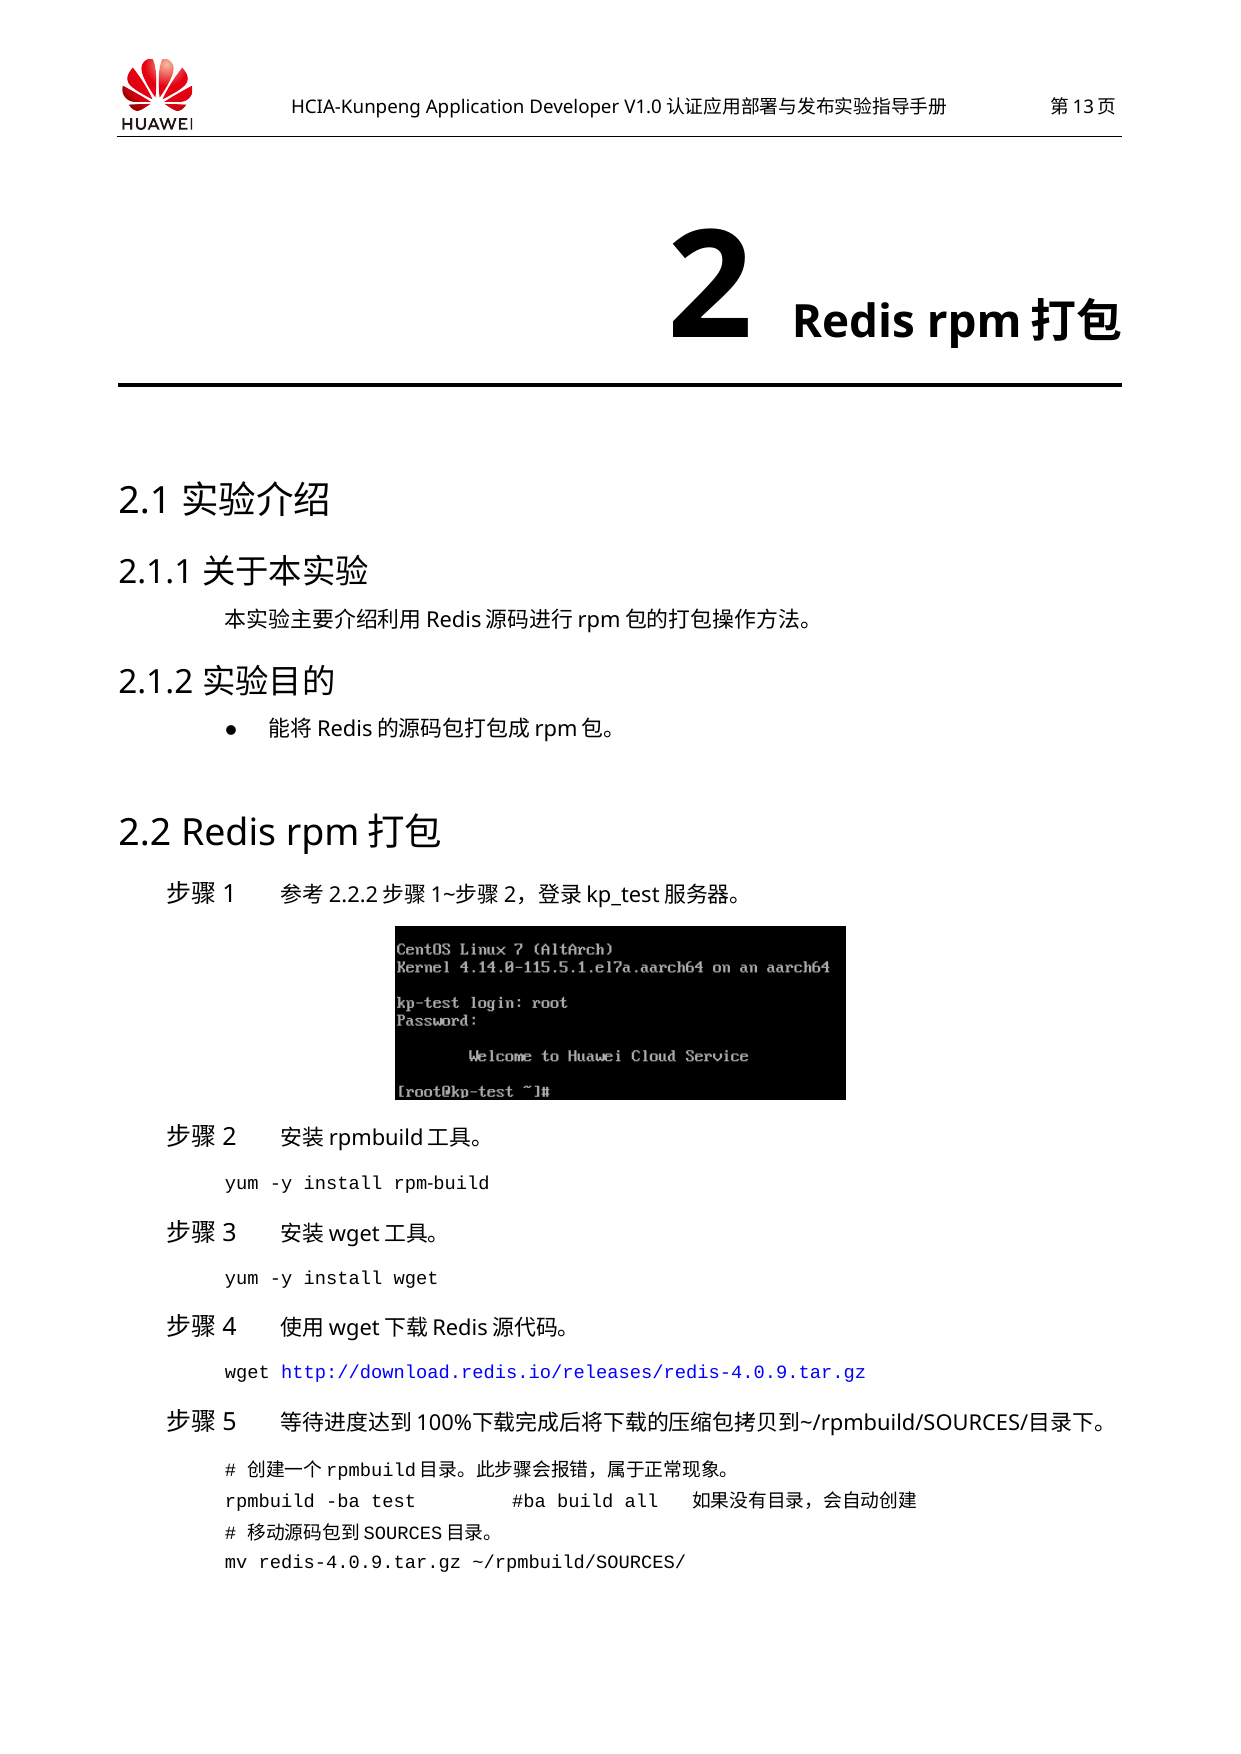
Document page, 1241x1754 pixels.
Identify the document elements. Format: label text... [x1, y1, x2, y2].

text 使用wget下载Redis源代码。 [236, 1307, 1122, 1343]
text 本实验主要介绍利用Redis源码进行rpm包的打包操作方法。 [224, 602, 1122, 634]
subtitle Redis rpm打包 [118, 806, 1122, 857]
text 安装rpmbuild工具。 [236, 1117, 1122, 1153]
text mv redis-4.0.9.tar.gz ~/rpmbuild/SOURCES/ [224, 1549, 1122, 1574]
text 能将Redis的源码包打包成rpm包。 [224, 711, 1122, 743]
text 参考2.2.2步骤1~步骤2，登录kp_test服务器。 [236, 873, 1122, 910]
text yum -y install wget [224, 1265, 1122, 1290]
text 等待进度达到100%下载完成后将下载的压缩包拷贝到~/rpmbuild/SOURCES/目录下。 [236, 1401, 1122, 1437]
picture [122, 59, 193, 130]
subtitle 实验介绍 [118, 470, 1122, 524]
text yum -y install rpm-build [224, 1170, 1122, 1195]
text rpmbuild -ba test #ba build all 如果没有目录，会自动创建 [224, 1486, 1122, 1513]
subtitle 关于本实验 [118, 545, 1122, 594]
text # 创建一个rpmbuild目录。此步骤会报错，属于正常现象。 [224, 1454, 1122, 1482]
subtitle Redis rpm打包 [118, 177, 1122, 383]
picture [397, 929, 843, 1098]
text 安装wget工具。 [236, 1212, 1122, 1248]
subtitle 实验目的 [118, 655, 1122, 703]
text # 移动源码包到SOURCES目录。 [224, 1517, 1122, 1545]
text wget http://download.redis.io/releases/redis-4.0.9.tar.gz [224, 1359, 1122, 1384]
